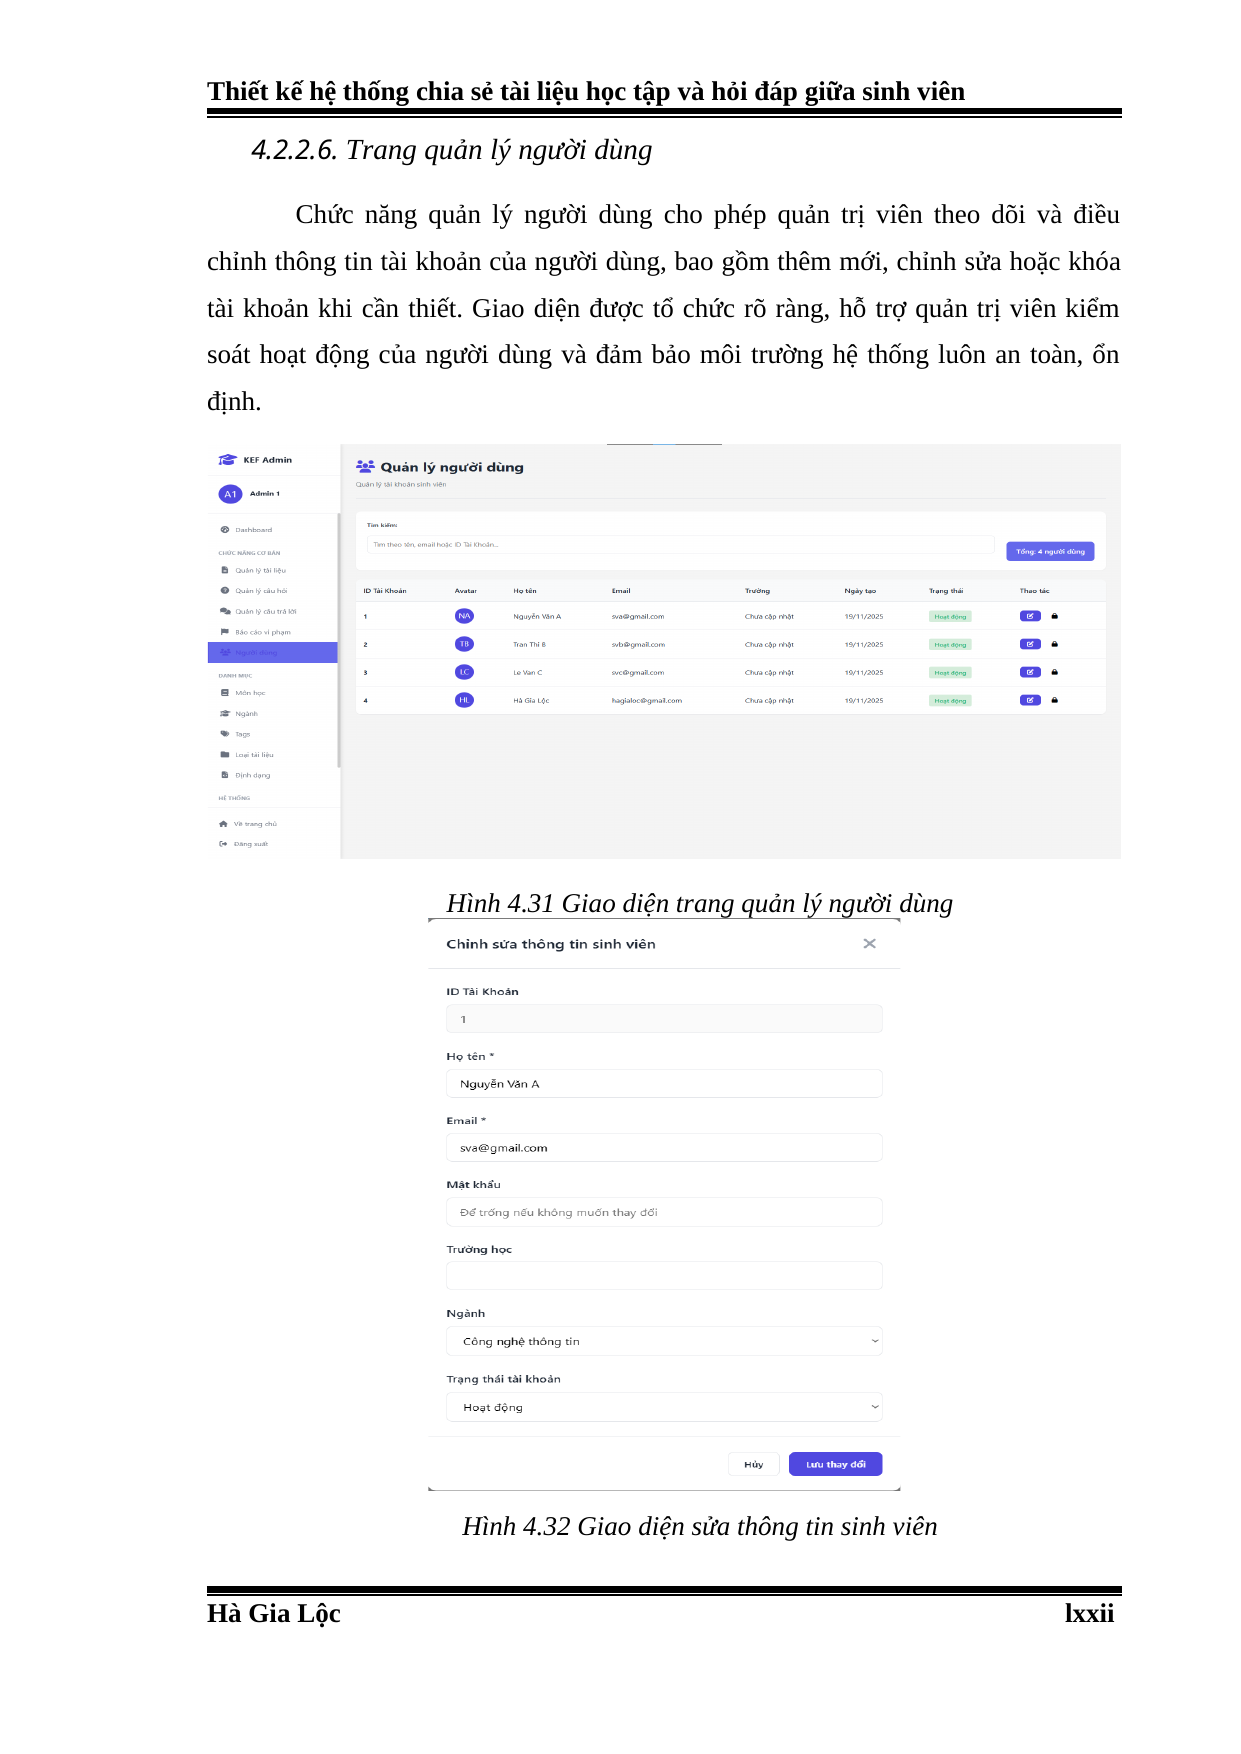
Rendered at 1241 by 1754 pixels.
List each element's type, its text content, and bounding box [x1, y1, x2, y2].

picture [428, 918, 901, 1491]
subtitle Trang quản lý người dùng [222, 131, 1122, 167]
text Chức năng quản lý người dùng cho phép quản trị viên theo dõi và điều chỉnh thông tin tài khoản của người dùng, bao gồm thêm mới, chỉnh sửa hoặc khóa tài khoản khi cần thiết. Giao diện được tổ chức rõ ràng, hỗ trợ quản trị viên kiểm soát hoạt động của người dùng và đảm bảo môi trường hệ thống luôn an toàn, ổn định. [207, 198, 1122, 416]
picture [207, 444, 1121, 859]
